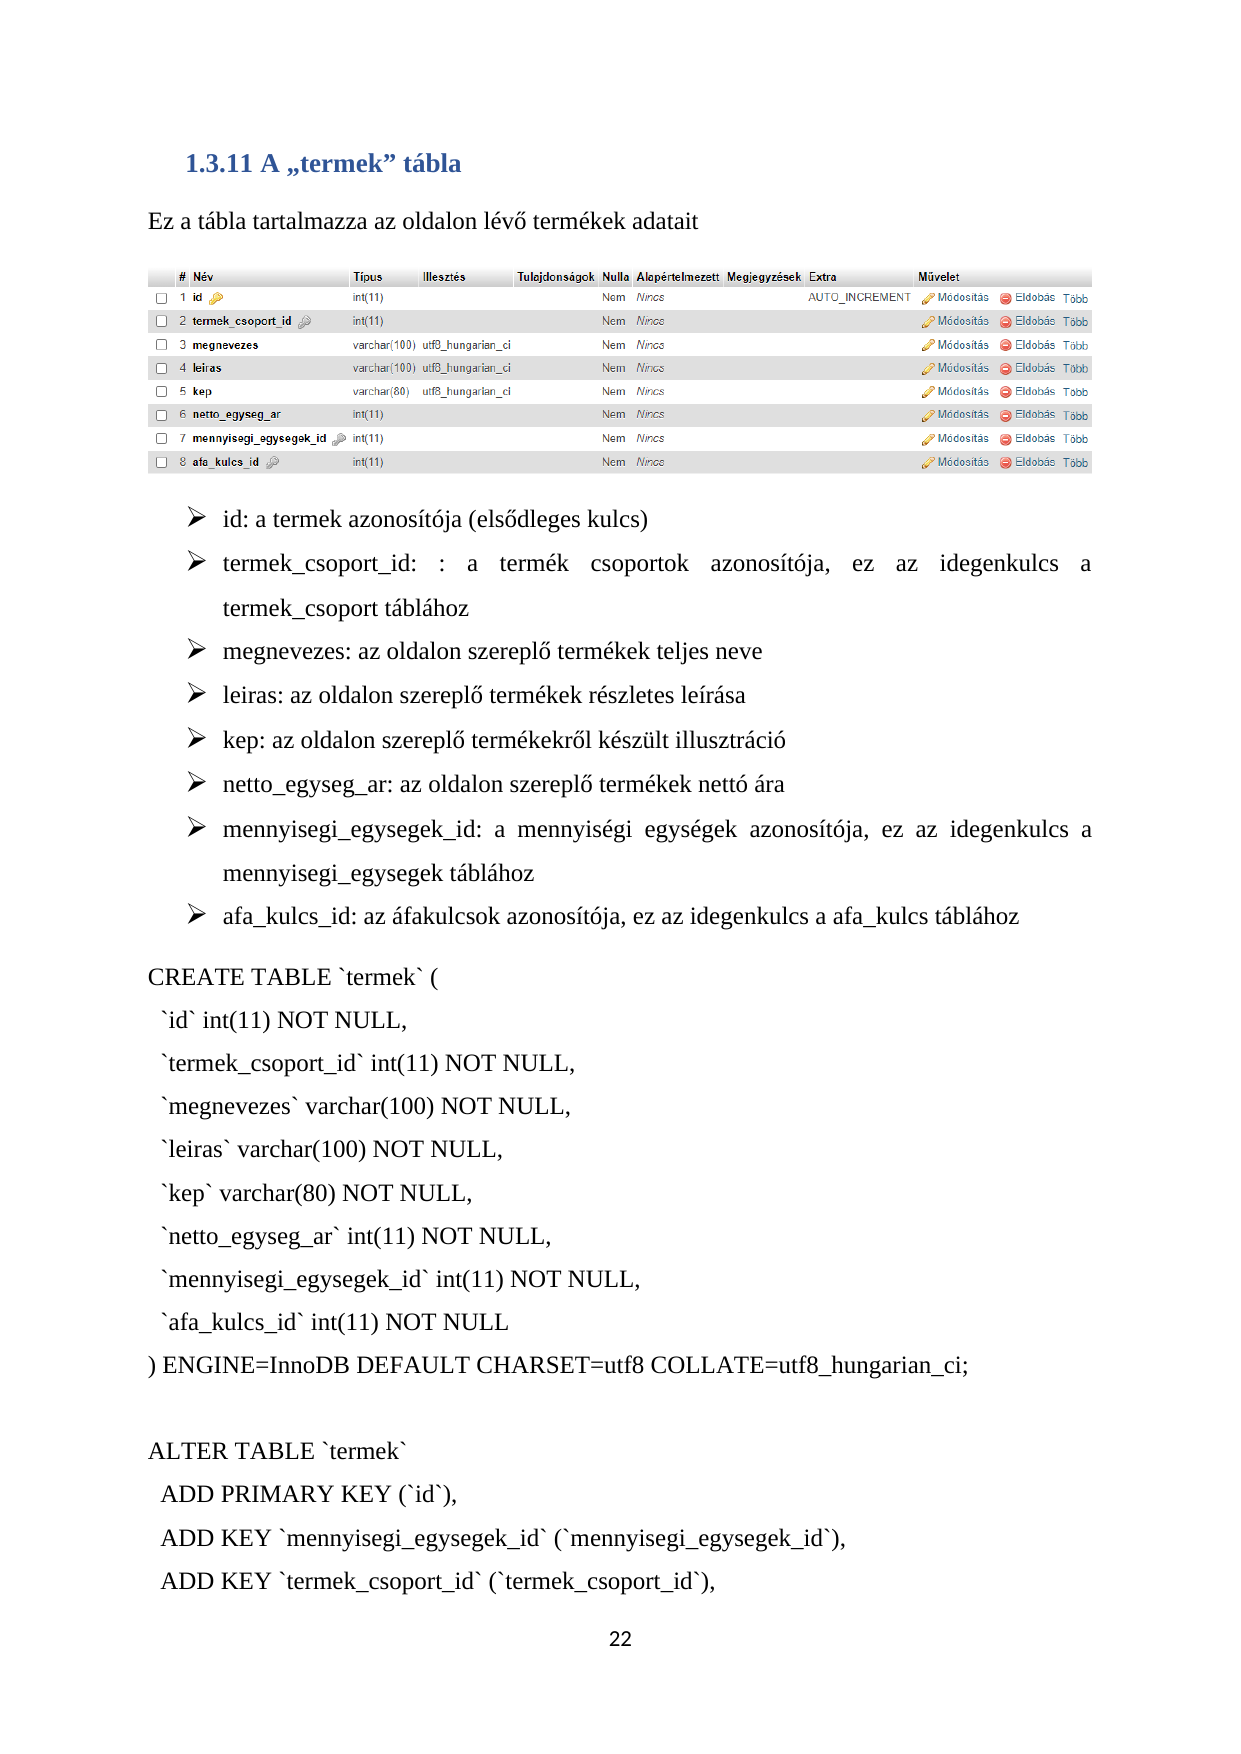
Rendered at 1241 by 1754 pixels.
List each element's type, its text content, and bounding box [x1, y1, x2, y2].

list termek_csoport_id: : a termék csoportok azonosítója, ez az idegenkulcs a termek_csoport táblához [185, 548, 1093, 621]
text `id` int(11) NOT NULL, [148, 1005, 1093, 1034]
text `afa_kulcs_id` int(11) NOT NULL [148, 1307, 1093, 1336]
text ) ENGINE=InnoDB DEFAULT CHARSET=utf8 COLLATE=utf8_hungarian_ci; [148, 1350, 1093, 1379]
list leiras: az oldalon szereplő termékek részletes leírása [185, 680, 1093, 710]
picture [147, 266, 1093, 474]
list afa_kulcs_id: az áfakulcsok azonosítója, ez az idegenkulcs a afa_kulcs táblához [185, 901, 1093, 931]
text ALTER TABLE `termek` [148, 1436, 1093, 1465]
text `mennyisegi_egysegek_id` int(11) NOT NULL, [148, 1264, 1093, 1293]
text `netto_egyseg_ar` int(11) NOT NULL, [148, 1221, 1093, 1249]
text CREATE TABLE `termek` ( [148, 962, 1093, 991]
subtitle A „termek” tábla [185, 148, 1093, 179]
text `kep` varchar(80) NOT NULL, [148, 1178, 1093, 1206]
text ADD PRIMARY KEY (`id`), [148, 1479, 1093, 1508]
text Ez a tábla tartalmazza az oldalon lévő termékek adatait [148, 206, 1093, 235]
list id: a termek azonosítója (elsődleges kulcs) [185, 504, 1093, 534]
list mennyisegi_egysegek_id: a mennyiségi egységek azonosítója, ez az idegenkulcs a mennyisegi_egysegek táblához [185, 814, 1093, 886]
text `termek_csoport_id` int(11) NOT NULL, [148, 1048, 1093, 1077]
list kep: az oldalon szereplő termékekről készült illusztráció [185, 725, 1093, 754]
text ADD KEY `termek_csoport_id` (`termek_csoport_id`), [148, 1566, 1093, 1594]
text `megnevezes` varchar(100) NOT NULL, [148, 1091, 1093, 1120]
text `leiras` varchar(100) NOT NULL, [148, 1134, 1093, 1163]
list netto_egyseg_ar: az oldalon szereplő termékek nettó ára [185, 769, 1093, 799]
text ADD KEY `mennyisegi_egysegek_id` (`mennyisegi_egysegek_id`), [148, 1523, 1093, 1551]
list megnevezes: az oldalon szereplő termékek teljes neve [185, 636, 1093, 665]
